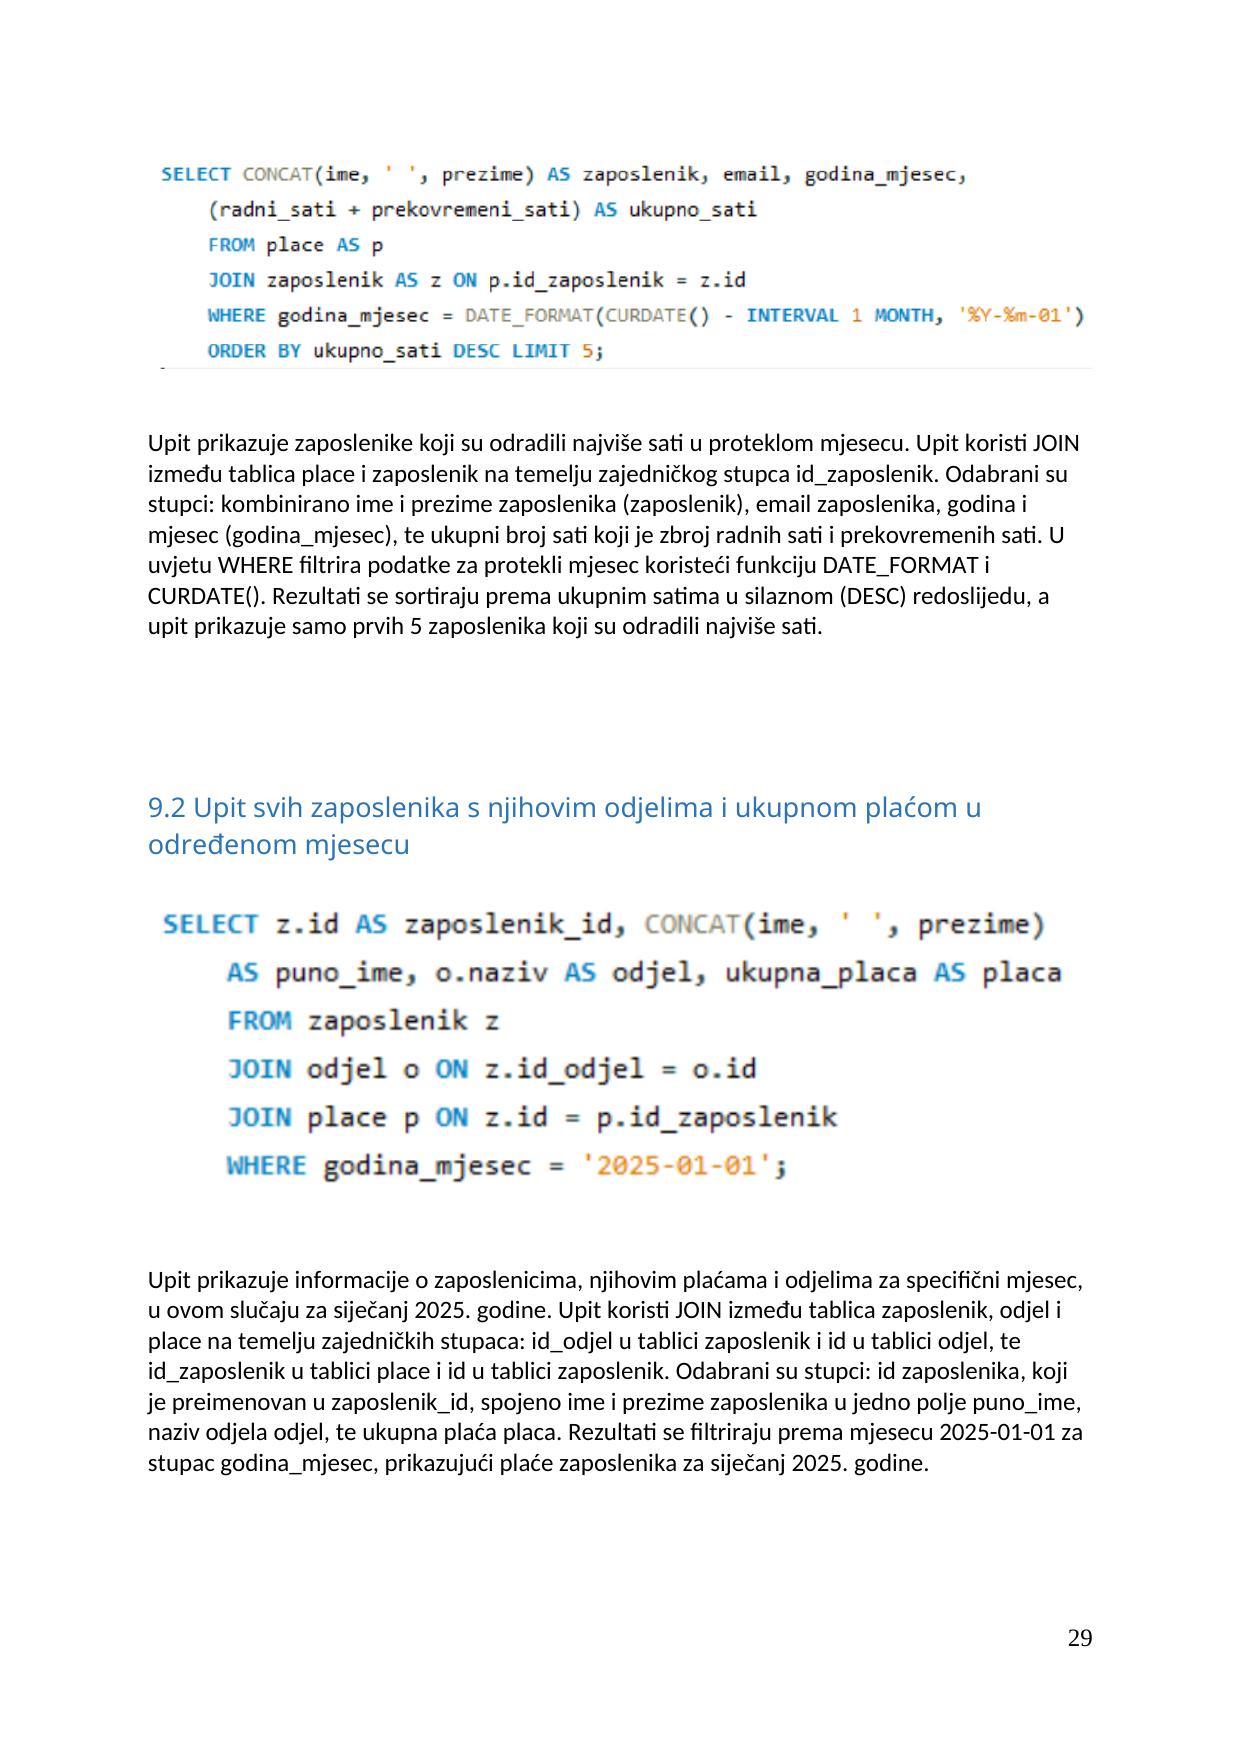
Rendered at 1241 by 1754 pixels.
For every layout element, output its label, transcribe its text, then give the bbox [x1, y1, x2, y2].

picture [147, 147, 1093, 369]
text Upit prikazuje informacije o zaposlenicima, njihovim plaćama i odjelima za specifični mjesec, u ovom slučaju za siječanj 2025. godine. Upit koristi JOIN između tablica zaposlenik, odjel i place na temelju zajedničkih stupaca: id_odjel u tablici zaposlenik i id u tablici odjel, te id_zaposlenik u tablici place i id u tablici zaposlenik. Odabrani su stupci: id zaposlenika, koji je preimenovan u zaposlenik_id, spojeno ime i prezime zaposlenika u jedno polje puno_ime, naziv odjela odjel, te ukupna plaća placa. Rezultati se filtriraju prema mjesecu 2025-01-01 za stupac godina_mjesec, prikazujući plaće zaposlenika za siječanj 2025. godine. [148, 1264, 1093, 1478]
text Upit prikazuje zaposlenike koji su odradili najviše sati u proteklom mjesecu. Upit koristi JOIN između tablica place i zaposlenik na temelju zajedničkog stupca id_zaposlenik. Odabrani su stupci: kombinirano ime i prezime zaposlenika (zaposlenik), email zaposlenika, godina i mjesec (godina_mjesec), te ukupni broj sati koji je zbroj radnih sati i prekovremenih sati. U uvjetu WHERE filtrira podatke za protekli mjesec koristeći funkciju DATE_FORMAT i CURDATE(). Rezultati se sortiraju prema ukupnim satima u silaznom (DESC) redoslijedu, a upit prikazuje samo prvih 5 zaposlenika koji su odradili najviše sati. [148, 427, 1093, 641]
picture [147, 891, 1093, 1205]
subtitle 9.2 Upit svih zaposlenika s njihovim odjelima i ukupnom plaćom u određenom mjesecu [148, 789, 1093, 863]
